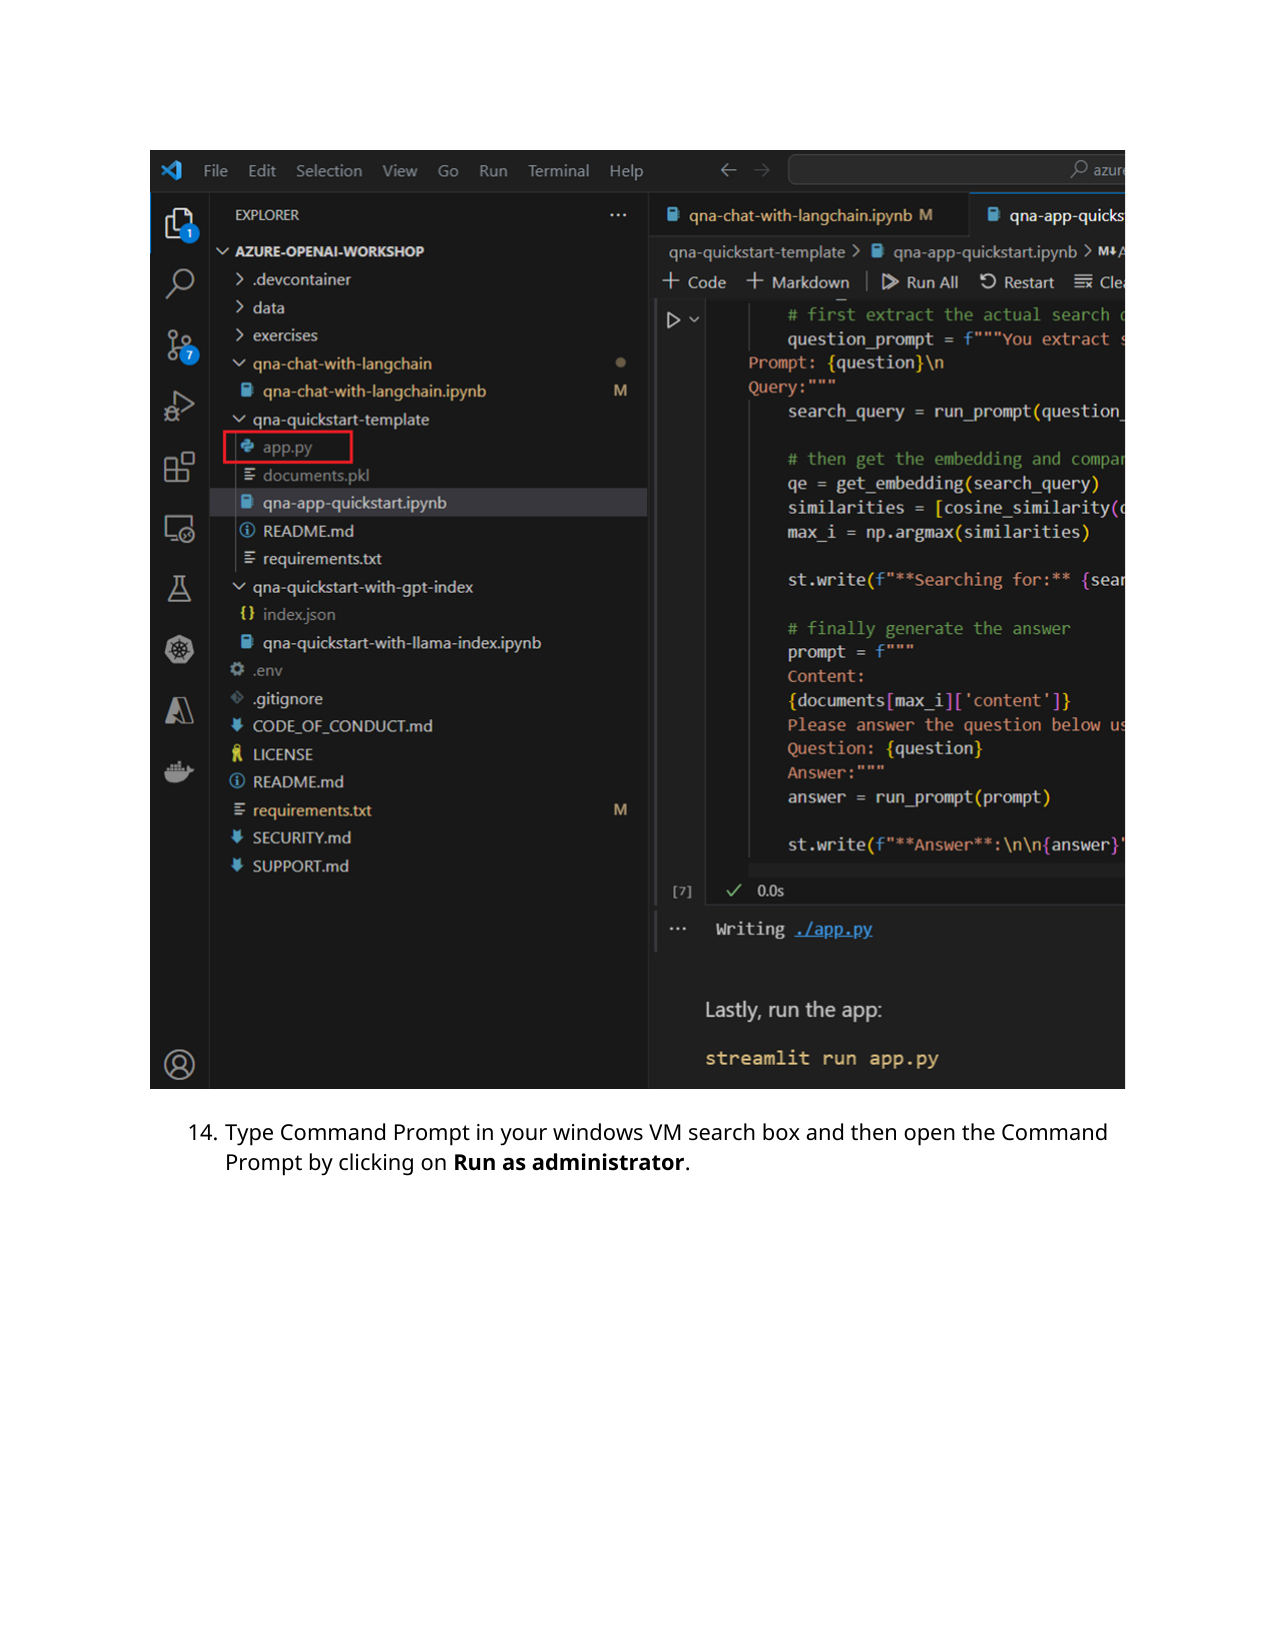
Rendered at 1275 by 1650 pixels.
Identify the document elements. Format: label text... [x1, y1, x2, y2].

list Type Command Prompt in your windows VM search box and then open the Command Prompt by clicking on Run as administrator. [187, 1117, 1125, 1177]
picture [150, 150, 1125, 1089]
